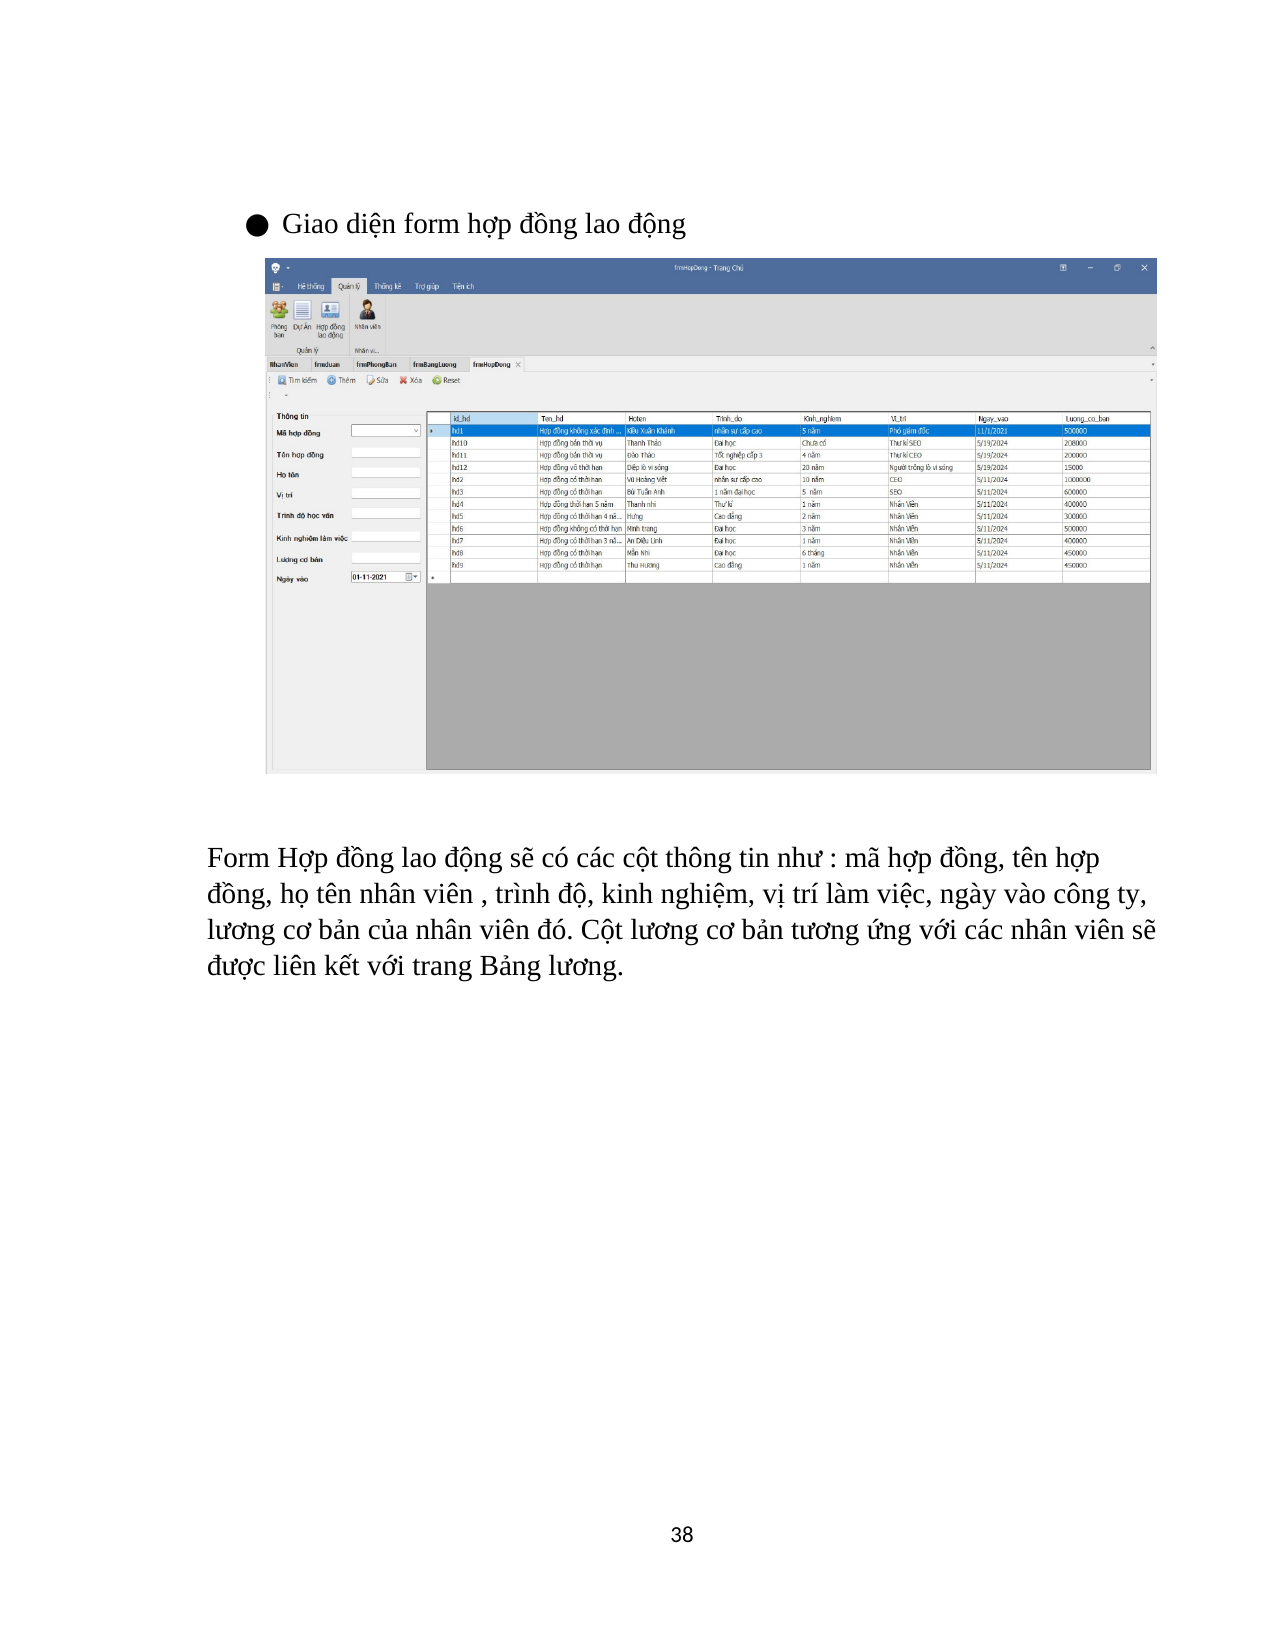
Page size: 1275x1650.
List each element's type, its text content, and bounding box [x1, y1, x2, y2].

picture [265, 258, 1157, 774]
list Giao diện form hợp đồng lao động [244, 190, 1157, 250]
text Form Hợp đồng lao động sẽ có các cột thông tin như : mã hợp đồng, tên hợp đồng, họ tên nhân viên , trình độ, kinh nghiệm, vị trí làm việc, ngày vào công ty, lương cơ bản của nhân viên đó. Cột lương cơ bản tương ứng với các nhân viên sẽ được liên kết với trang Bảng lương. [207, 840, 1157, 982]
